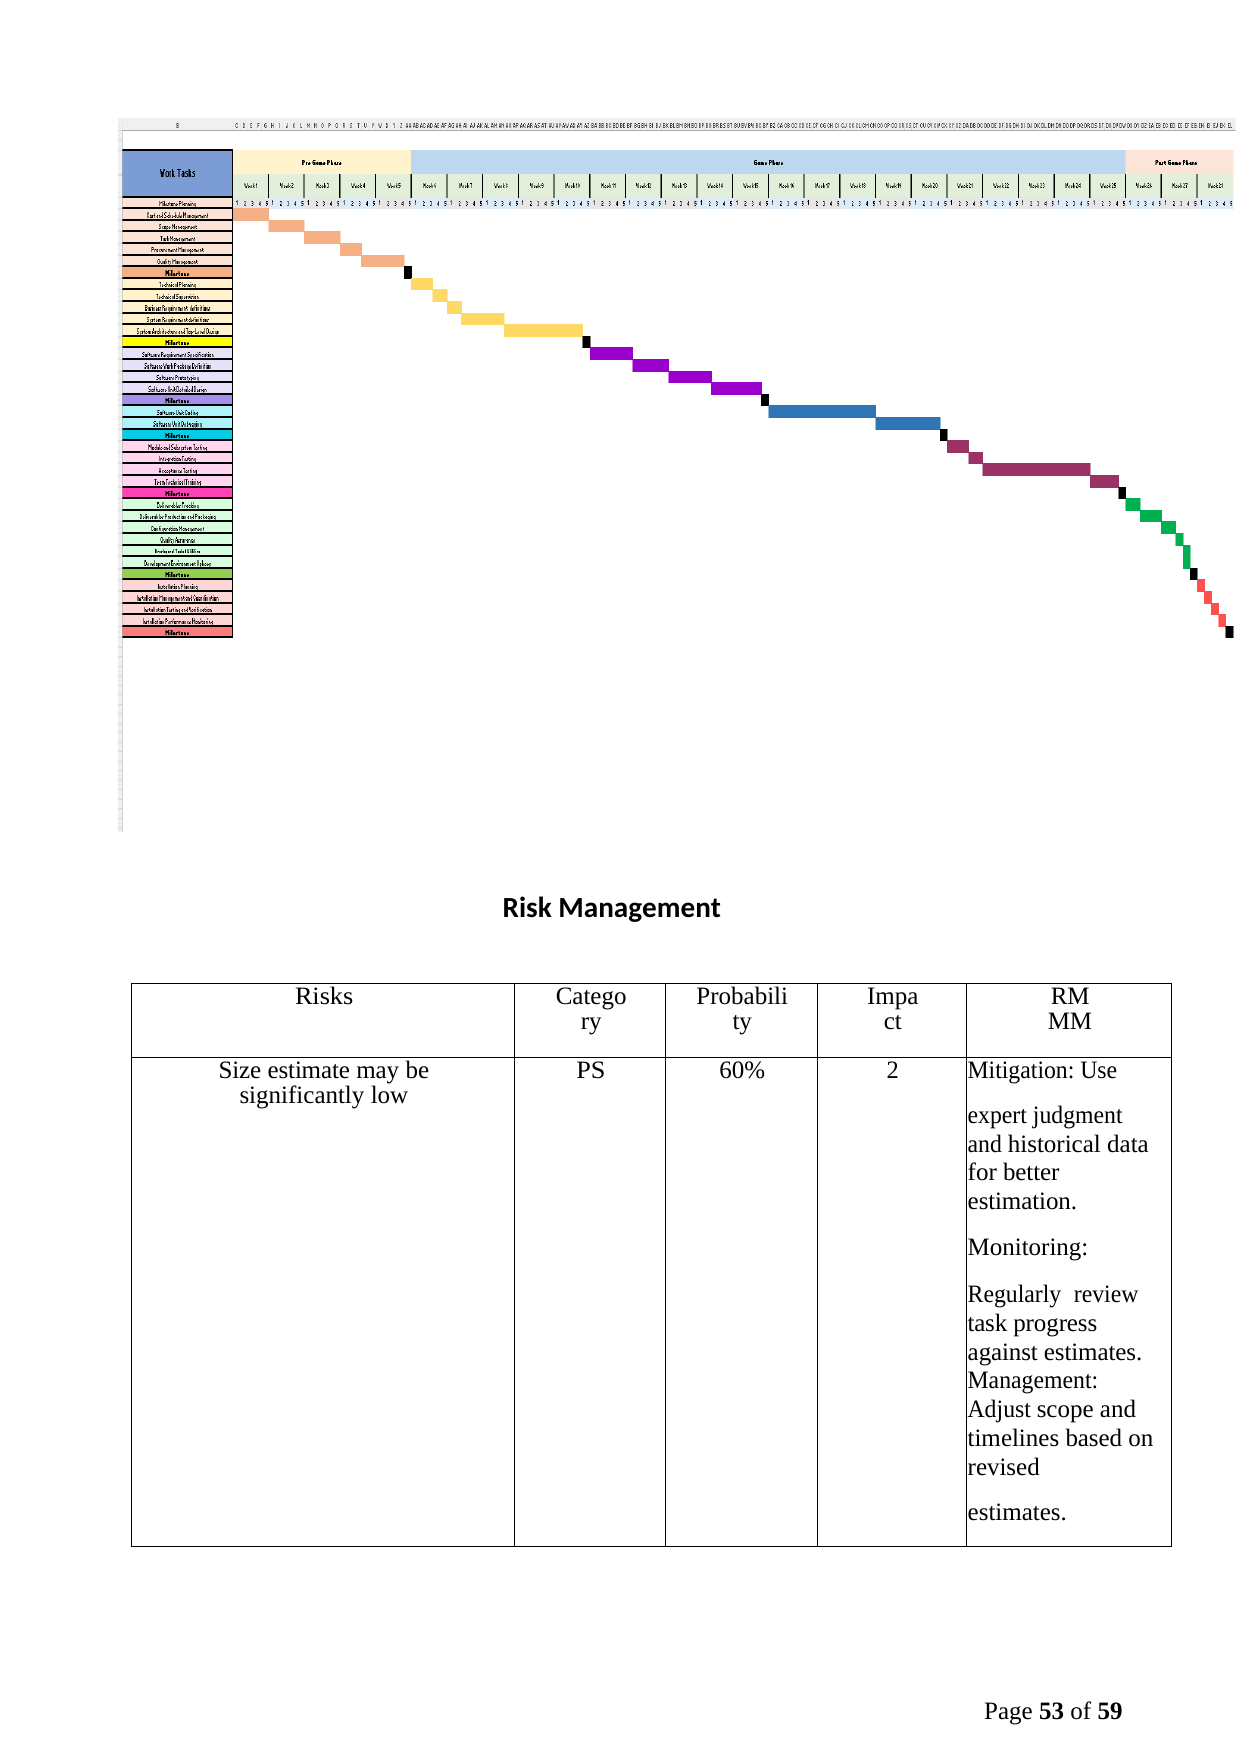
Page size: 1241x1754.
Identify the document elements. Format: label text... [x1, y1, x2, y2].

table_cell Mitigation: Use expert judgment and historical data for better estimation. Monitoring: Regularly review task progress against estimates. Management: Adjust scope and timelines based on revised estimates. [967, 1058, 1171, 1546]
table_cell 60% [666, 1058, 817, 1546]
subtitle Risk Management [118, 889, 1105, 925]
table_cell Size estimate may be significantly low [132, 1058, 514, 1546]
table_cell 2 [818, 1058, 966, 1546]
table_header Probability [666, 984, 817, 1057]
table_header Category [515, 984, 665, 1057]
table_header Risks [132, 984, 514, 1057]
picture [118, 118, 1236, 832]
table_header RMMM [967, 984, 1171, 1057]
table_cell PS [515, 1058, 665, 1546]
table_header Impact [818, 984, 966, 1057]
